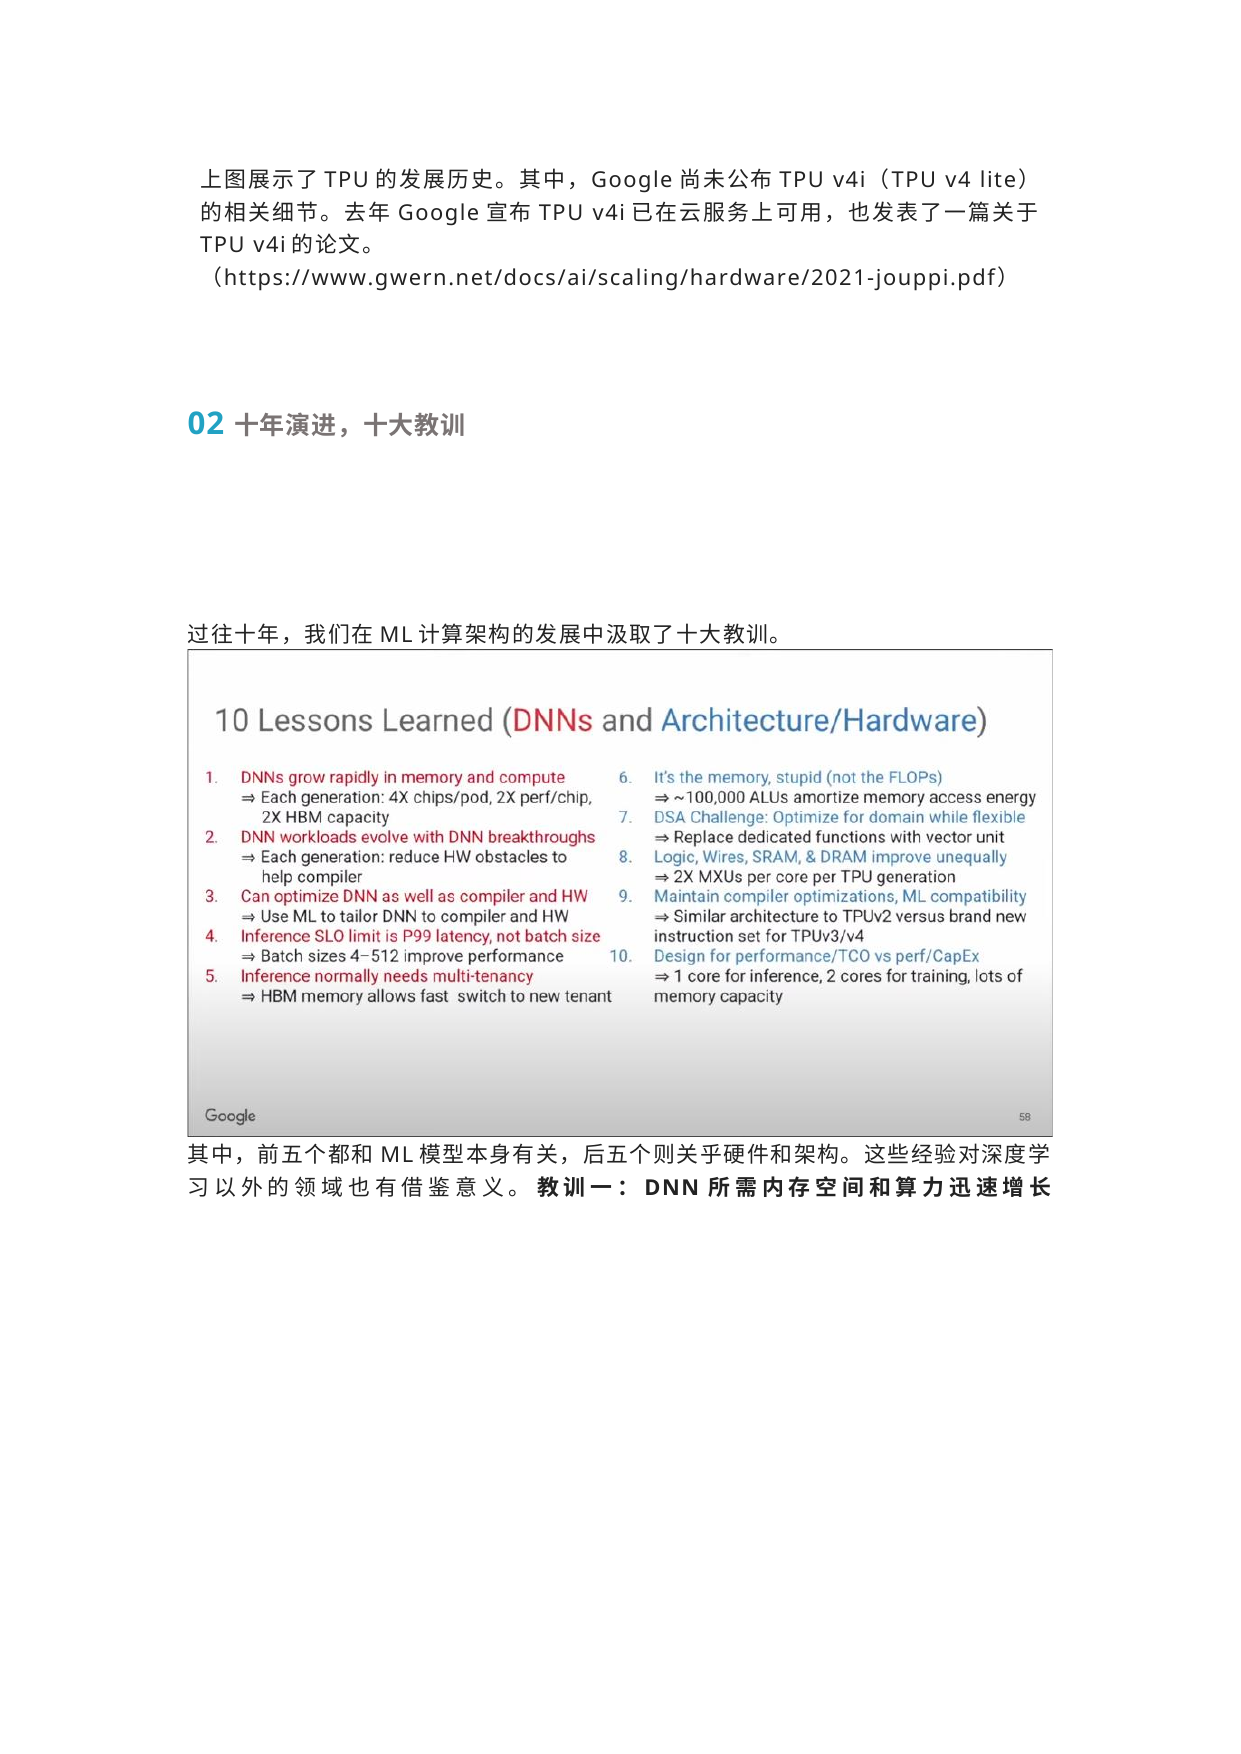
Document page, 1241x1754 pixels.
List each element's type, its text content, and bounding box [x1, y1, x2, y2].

text 上图展示了TPU的发展历史。其中，Google尚未公布TPU v4i（TPU v4 lite）的相关细节。去年Google宣布TPU v4i已在云服务上可用，也发表了一篇关于TPU v4i的论文。 [200, 162, 1040, 259]
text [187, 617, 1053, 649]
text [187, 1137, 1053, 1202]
text （https://www.gwern.net/docs/ai/scaling/hardware/2021-jouppi.pdf） [200, 259, 1040, 292]
text 02 十年演进，十大教训 [187, 389, 1053, 454]
picture [187, 649, 1053, 1137]
